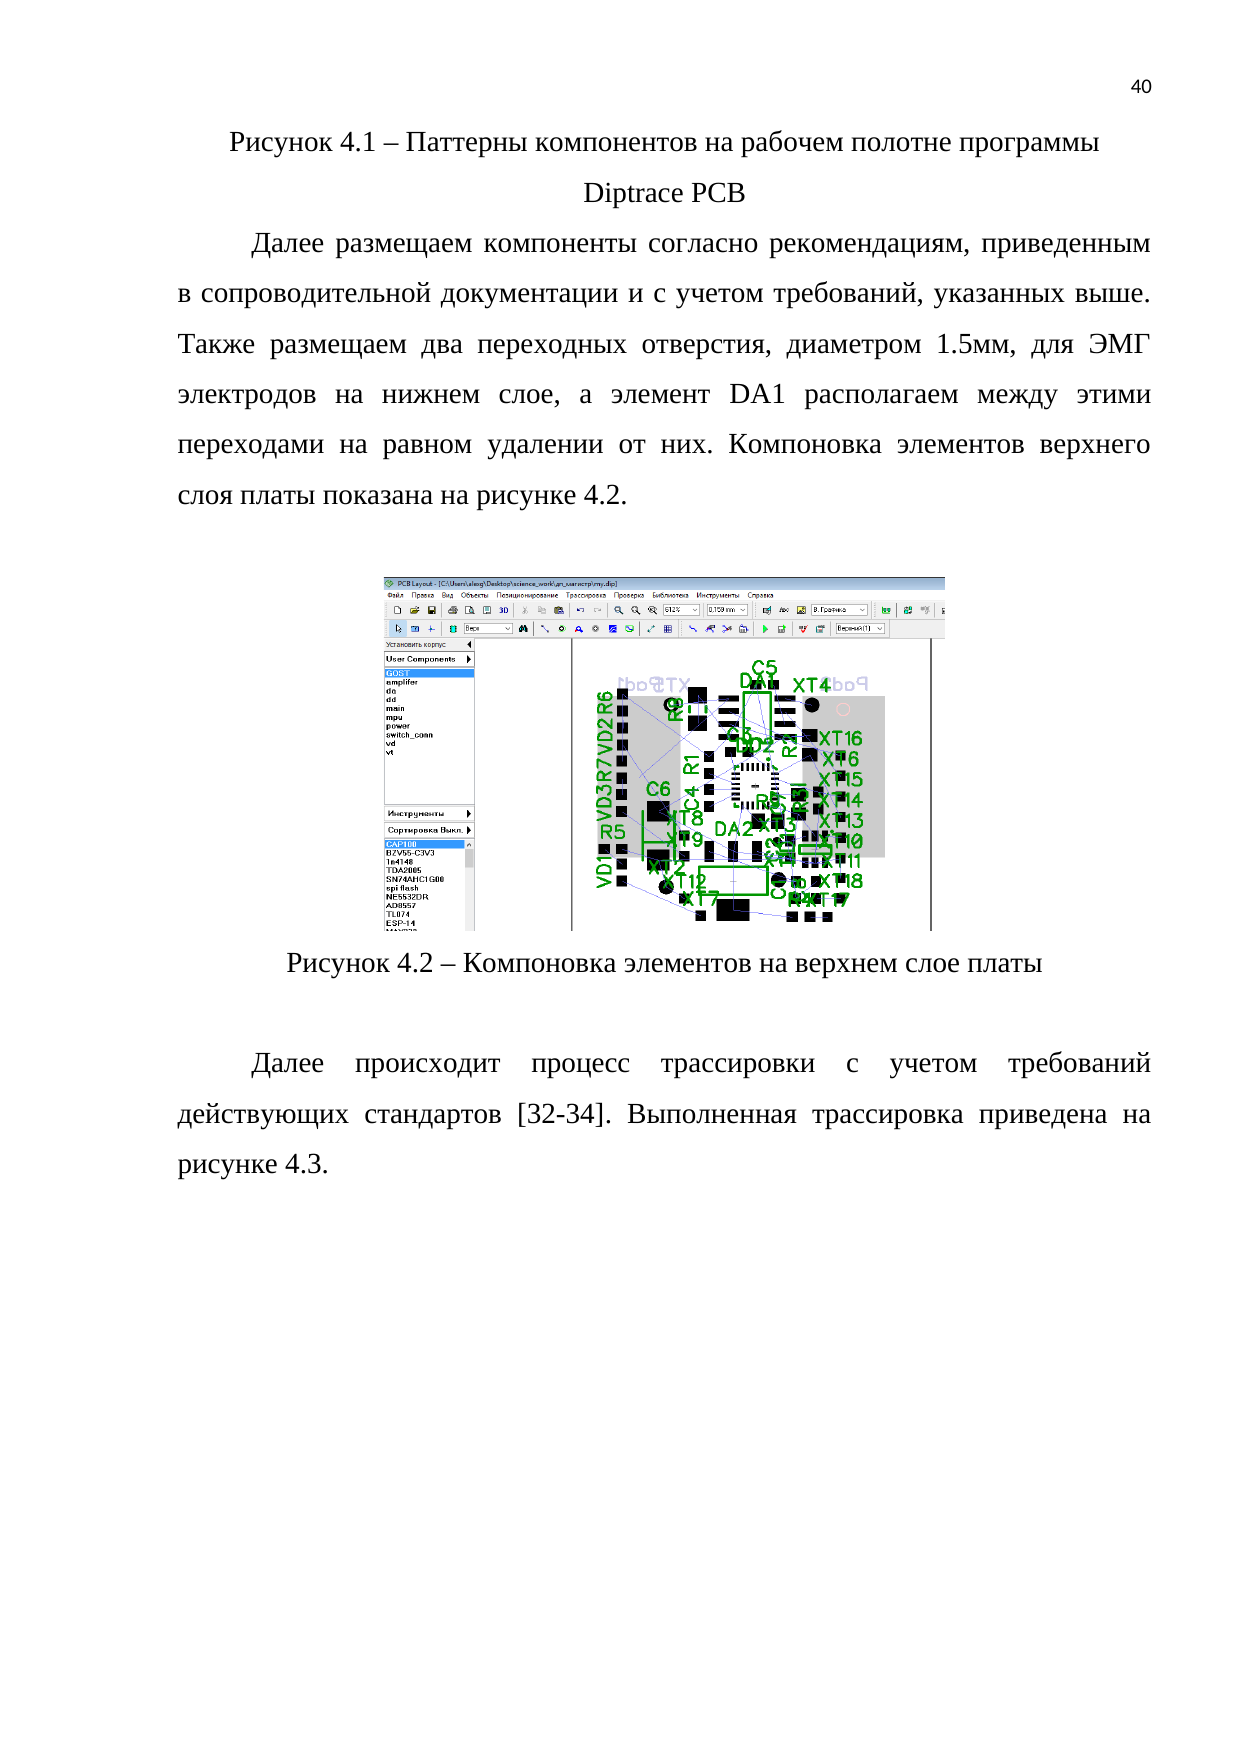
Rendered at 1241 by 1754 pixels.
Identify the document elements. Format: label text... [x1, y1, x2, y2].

text Далее размещаем компоненты согласно рекомендациям, приведенным в сопроводительной документации и с учетом требований, указанных выше. Также размещаем два переходных отверстия, диаметром 1.5мм, для ЭМГ электродов на нижнем слое, а элемент DA1 располагаем между этими переходами на равном удалении от них. Компоновка элементов верхнего слоя платы показана на рисунке 4.2. [177, 225, 1152, 510]
text Далее происходит процесс трассировки с учетом требований действующих стандартов [32-34]. Выполненная трассировка приведена на рисунке 4.3. [177, 1046, 1152, 1180]
text Рисунок 4.2 – Компоновка элементов на верхнем слое платы [177, 945, 1152, 978]
text Рисунок 4.1 – Паттерны компонентов на рабочем полотне программы Diptrace PCB [177, 124, 1152, 208]
picture [383, 577, 945, 931]
